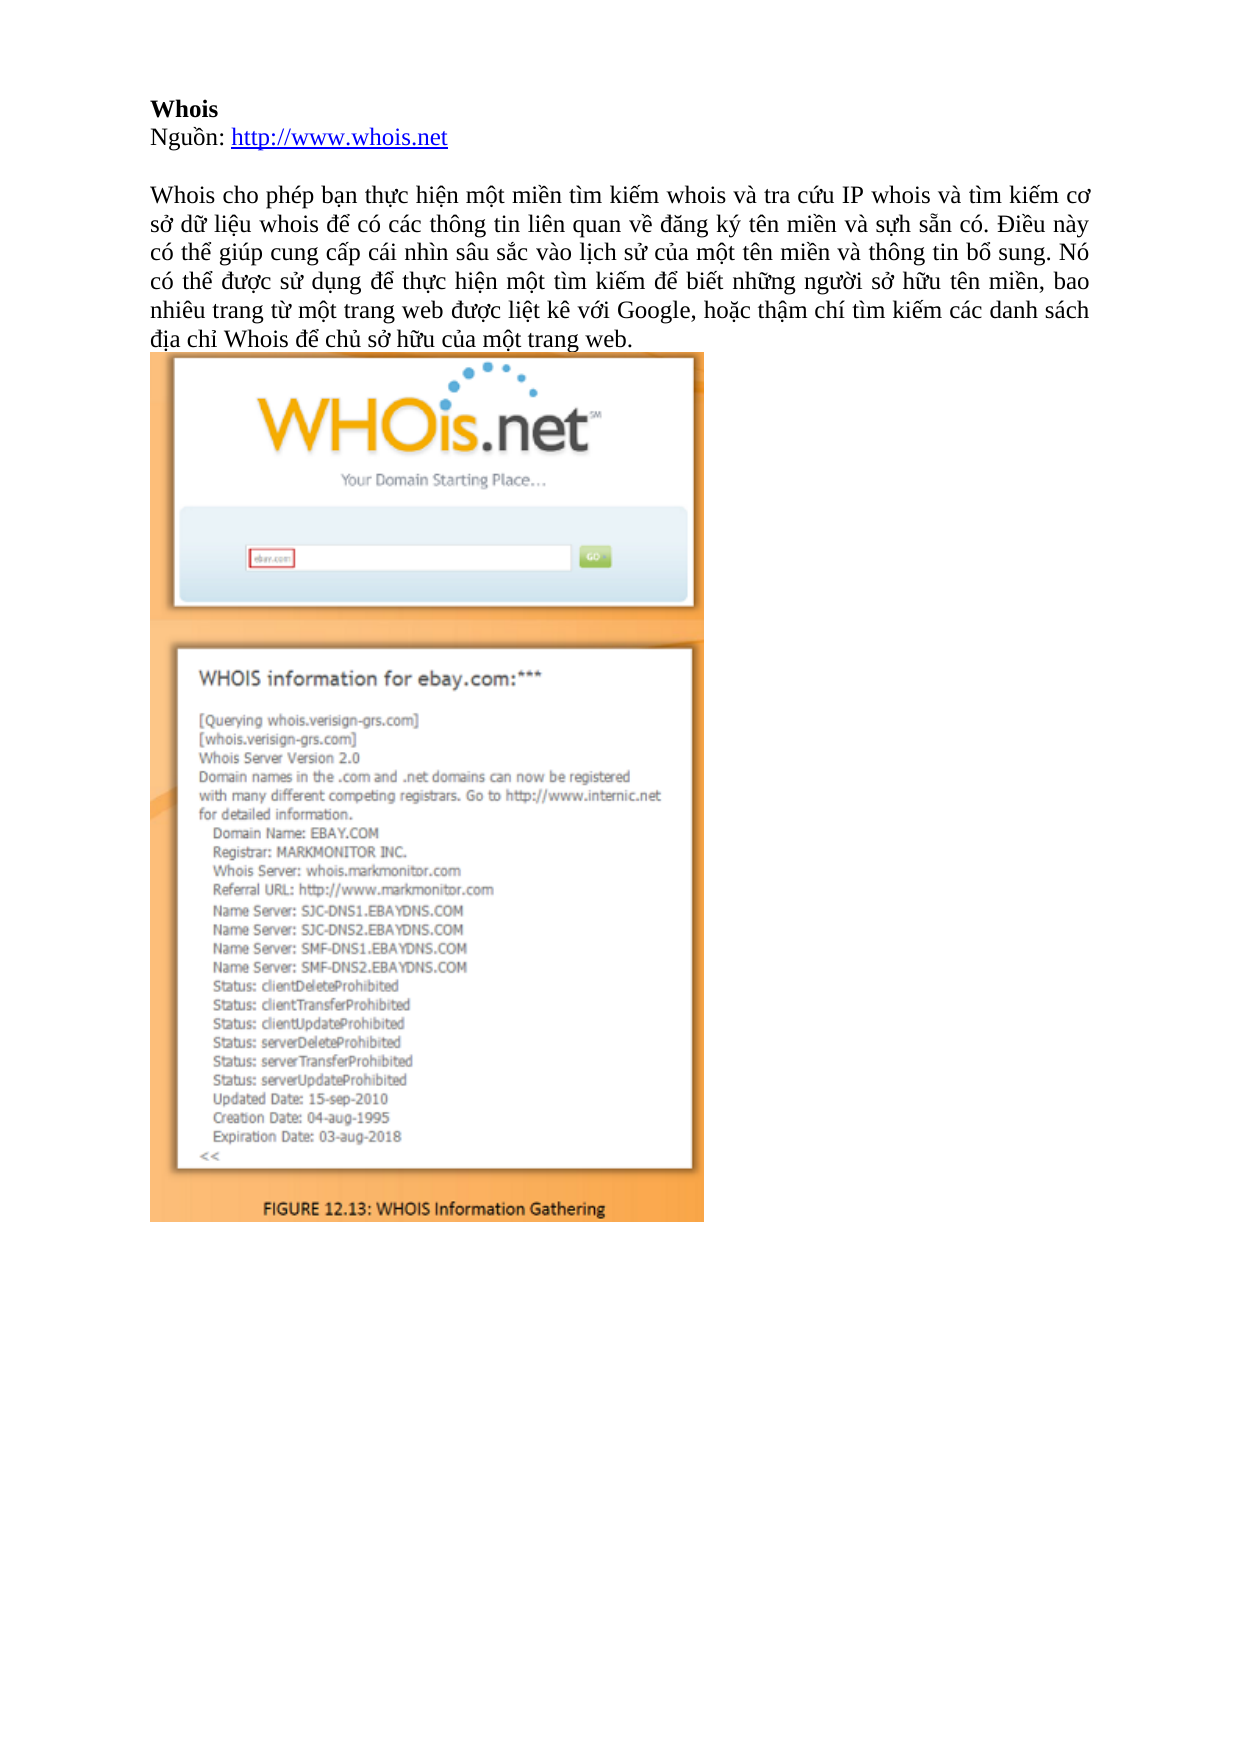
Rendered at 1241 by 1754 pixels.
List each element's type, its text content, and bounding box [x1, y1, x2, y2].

text Whois cho phép bạn thực hiện một miền tìm kiếm whois và tra cứu IP whois và tìm kiếm cơ sở dữ liệu whois để có các thông tin liên quan về đăng ký tên miền và sựh sẵn có. Điều này có thể giúp cung cấp cái nhìn sâu sắc vào lịch sử của một tên miền và thông tin bổ sung. Nó có thể được sử dụng để thực hiện một tìm kiếm để biết những người sở hữu tên miền, bao nhiêu trang từ một trang web được liệt kê với Google, hoặc thậm chí tìm kiếm các danh sách địa chỉ Whois để chủ sở hữu của một trang web. [150, 151, 1090, 352]
text Nguồn: http://www.whois.net [150, 122, 1090, 151]
text Whois [150, 94, 1090, 122]
picture [150, 352, 704, 1222]
